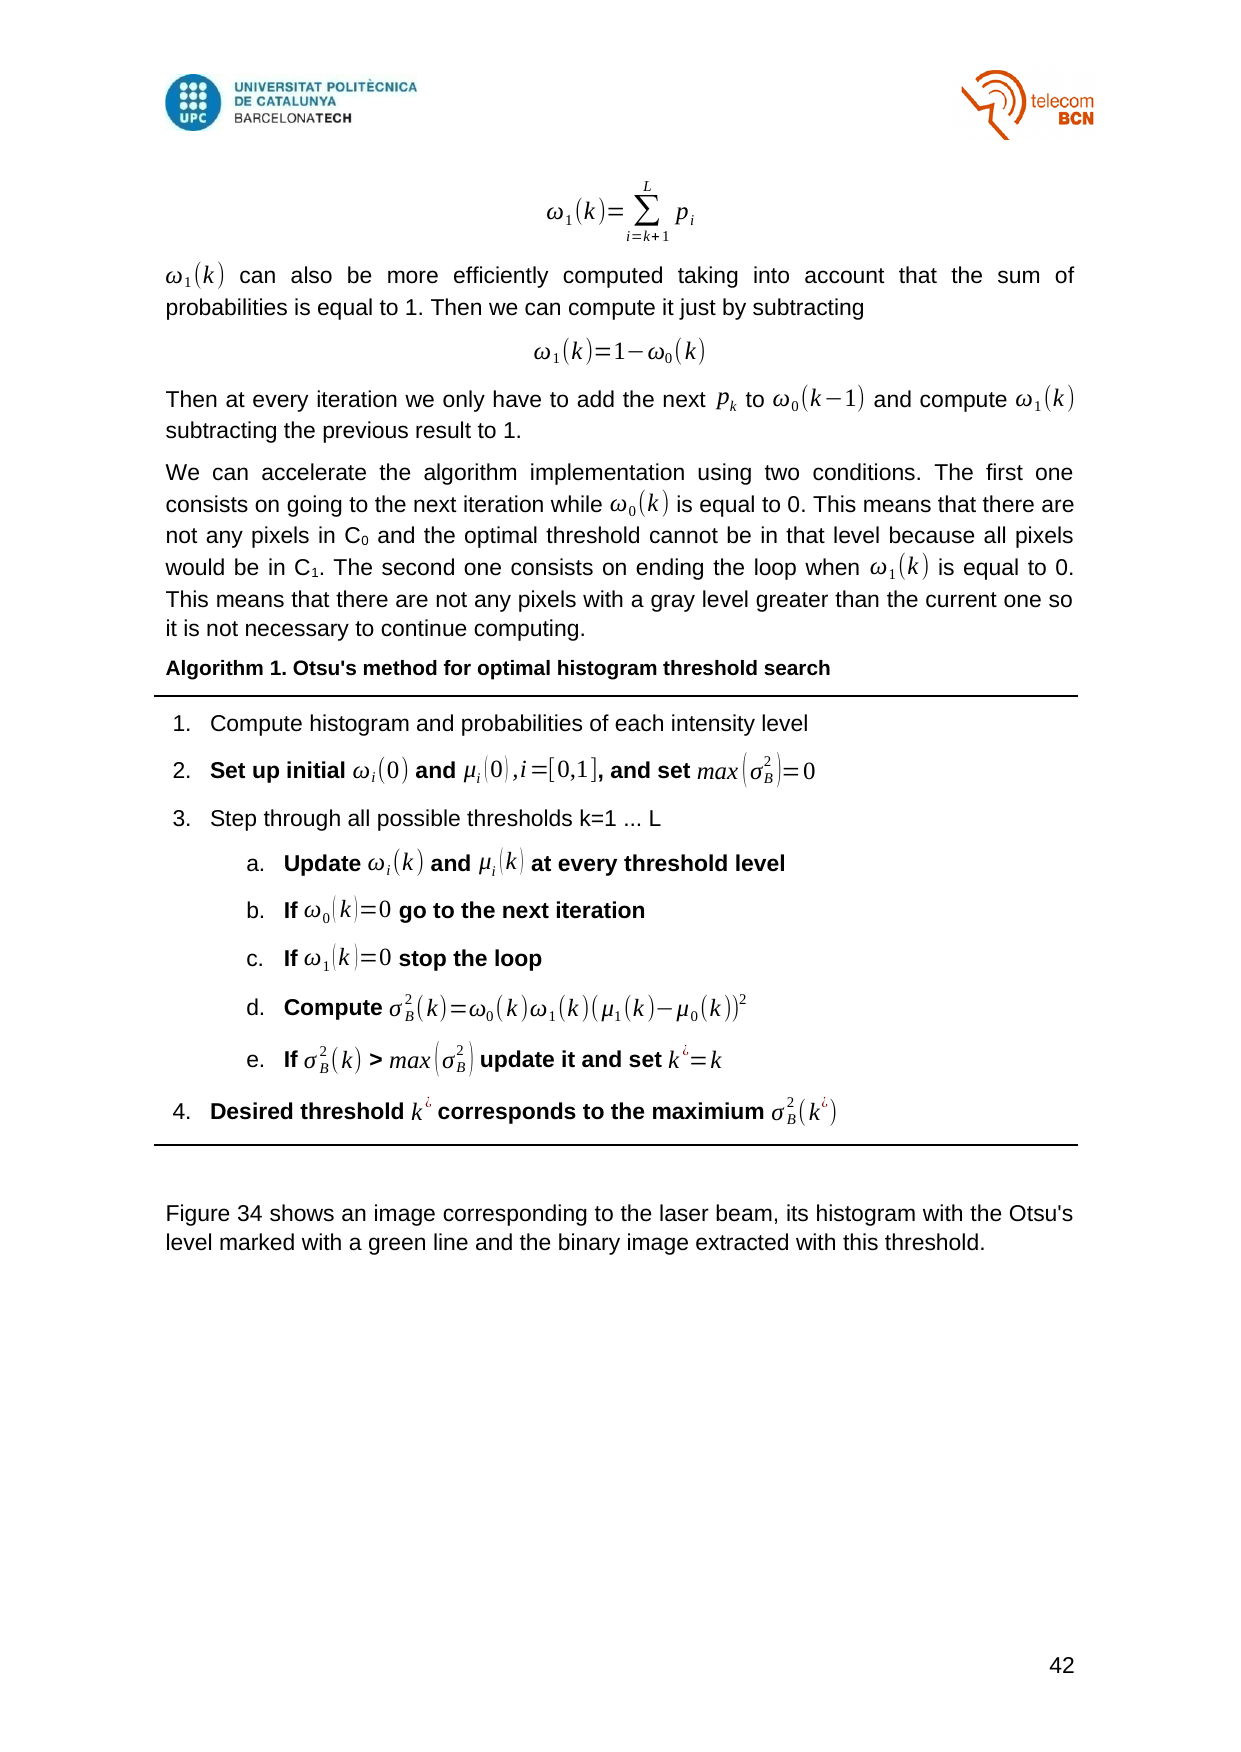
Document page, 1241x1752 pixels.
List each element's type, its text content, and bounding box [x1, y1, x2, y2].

text can also be more efficiently computed taking into account that the sum of probabilities is equal to 1. Then we can compute it just by subtracting [165, 259, 1075, 321]
picture [952, 64, 1097, 140]
text Then at every iteration we only have to add the next to and compute subtracting the previous result to 1. [165, 383, 1075, 444]
picture [165, 74, 417, 131]
table_header Compute histogram and probabilities of each intensity level Set up initial and , and set Step through all possible thresholds k=1 ... L Update and at every threshold level If go to the next iteration If stop the loop Compute If > update it and set Desired threshold corresponds to the maximium [154, 697, 1078, 1144]
text Figure 34 shows an image corresponding to the laser beam, its histogram with the Otsu's level marked with a green line and the binary image extracted with this threshold. [165, 1200, 1075, 1255]
text We can accelerate the algorithm implementation using two conditions. The first one consists on going to the next iteration while is equal to 0. This means that there are not any pixels in C0 and the optimal threshold cannot be in that level because all pixels would be in C1. The second one consists on ending the loop when is equal to 0. This means that there are not any pixels with a gray level greater than the current one so it is not necessary to continue computing. [165, 459, 1075, 641]
